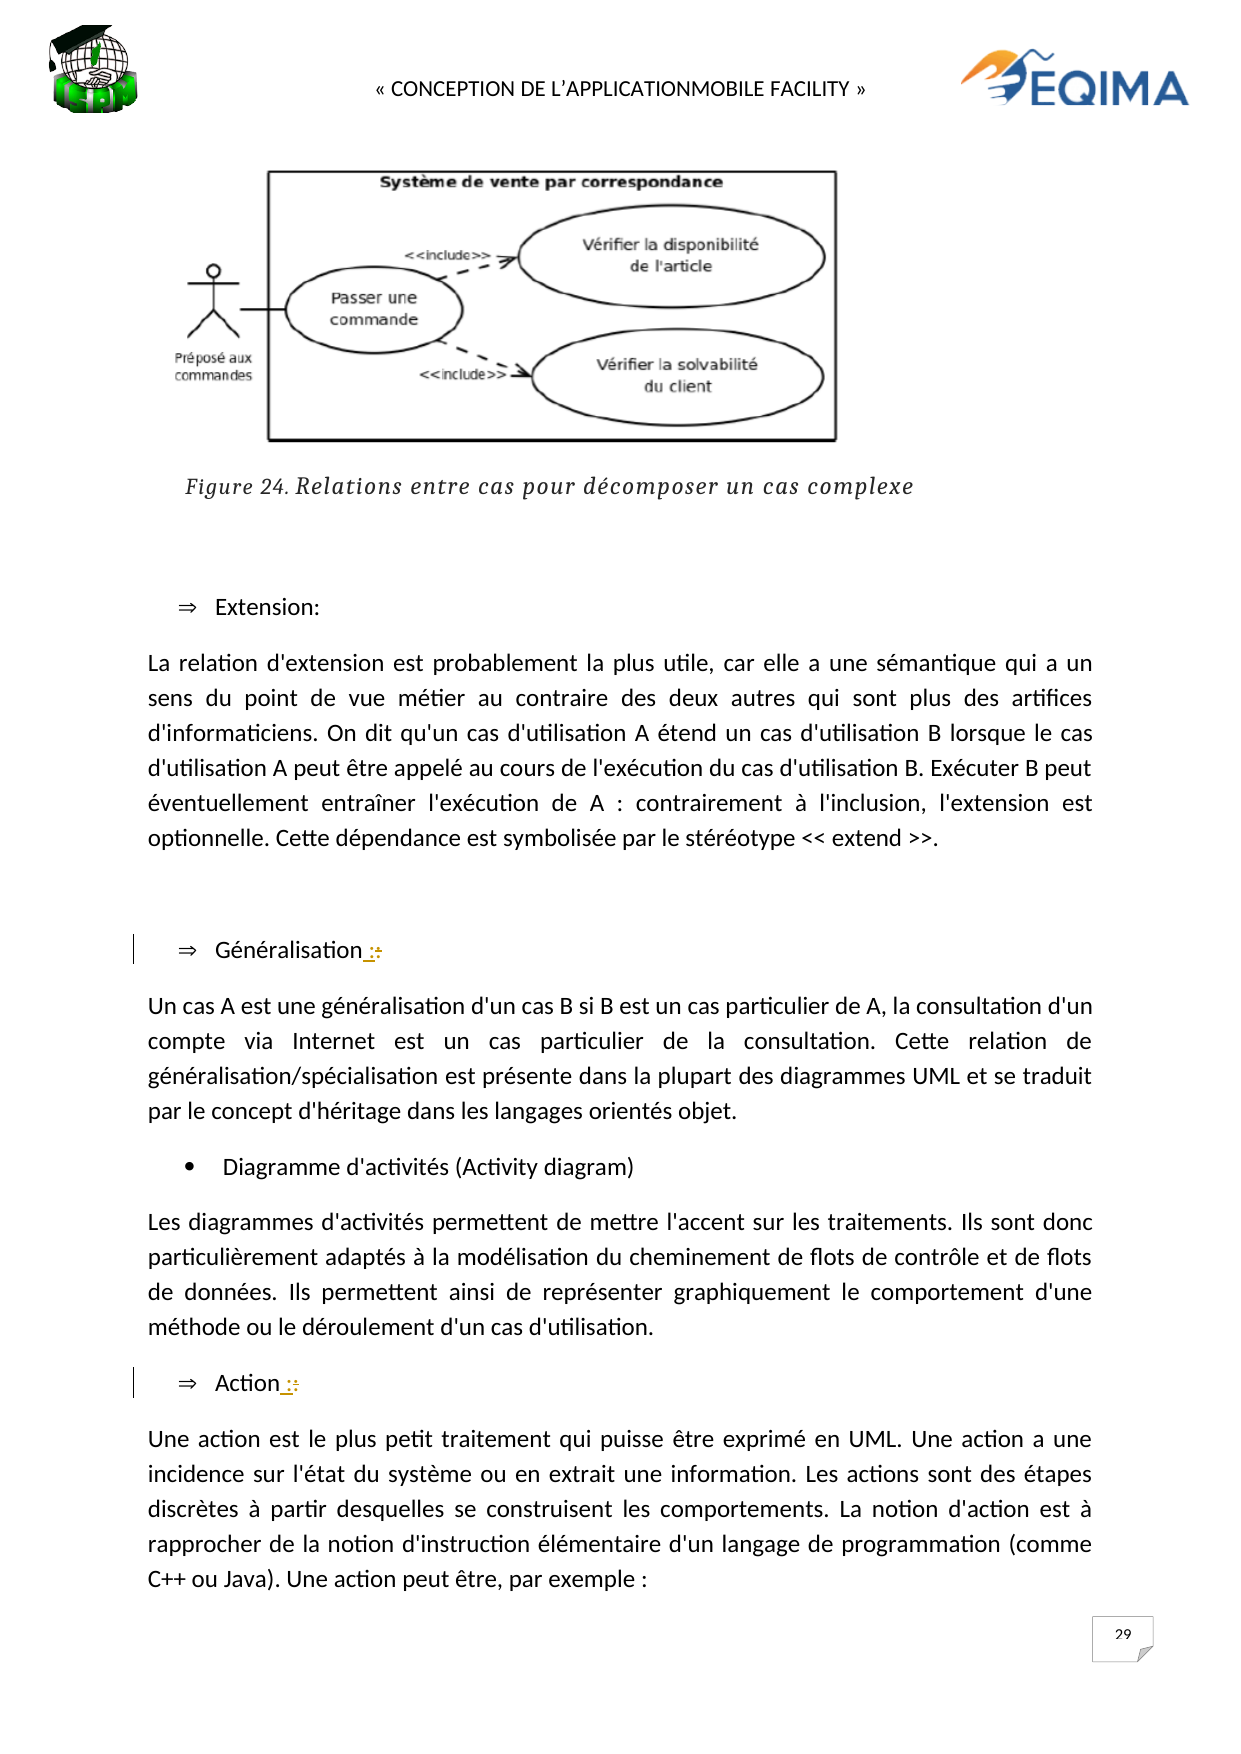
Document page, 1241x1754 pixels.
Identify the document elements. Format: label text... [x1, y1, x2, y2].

picture [147, 147, 851, 447]
subtitle Relations entre cas pour décomposer un cas complexe [185, 472, 1093, 501]
text Les diagrammes d'activités permettent de mettre l'accent sur les traitements. Ils sont donc particulièrement adaptés à la modélisation du cheminement de flots de contrôle et de flots de données. Ils permettent ainsi de représenter graphiquement le comportement d'une méthode ou le déroulement d'un cas d'utilisation. [148, 1206, 1093, 1342]
list Action [177, 1367, 1093, 1398]
list Extension: [177, 591, 1093, 622]
picture [961, 48, 1191, 105]
picture [48, 25, 138, 113]
text La relation d'extension est probablement la plus utile, car elle a une sémantique qui a un sens du point de vue métier au contraire des deux autres qui sont plus des artifices d'informaticiens. On dit qu'un cas d'utilisation A étend un cas d'utilisation B lorsque le cas d'utilisation A peut être appelé au cours de l'exécution du cas d'utilisation B. Exécuter B peut éventuellement entraîner l'exécution de A : contrairement à l'inclusion, l'extension est optionnelle. Cette dépendance est symbolisée par le stéréotype << extend >>. [148, 647, 1093, 853]
text Un cas A est une généralisation d'un cas B si B est un cas particulier de A, la consultation d'un compte via Internet est un cas particulier de la consultation. Cette relation de généralisation/spécialisation est présente dans la plupart des diagrammes UML et se traduit par le concept d'héritage dans les langages orientés objet. [148, 990, 1093, 1125]
list Diagramme d'activités (Activity diagram) [185, 1151, 1093, 1181]
text Une action est le plus petit traitement qui puisse être exprimé en UML. Une action a une incidence sur l'état du système ou en extrait une information. Les actions sont des étapes discrètes à partir desquelles se construisent les comportements. La notion d'action est à rapprocher de la notion d'instruction élémentaire d'un langage de programmation (comme C++ ou Java). Une action peut être, par exemple : [148, 1423, 1093, 1594]
list Généralisation [177, 934, 1093, 964]
